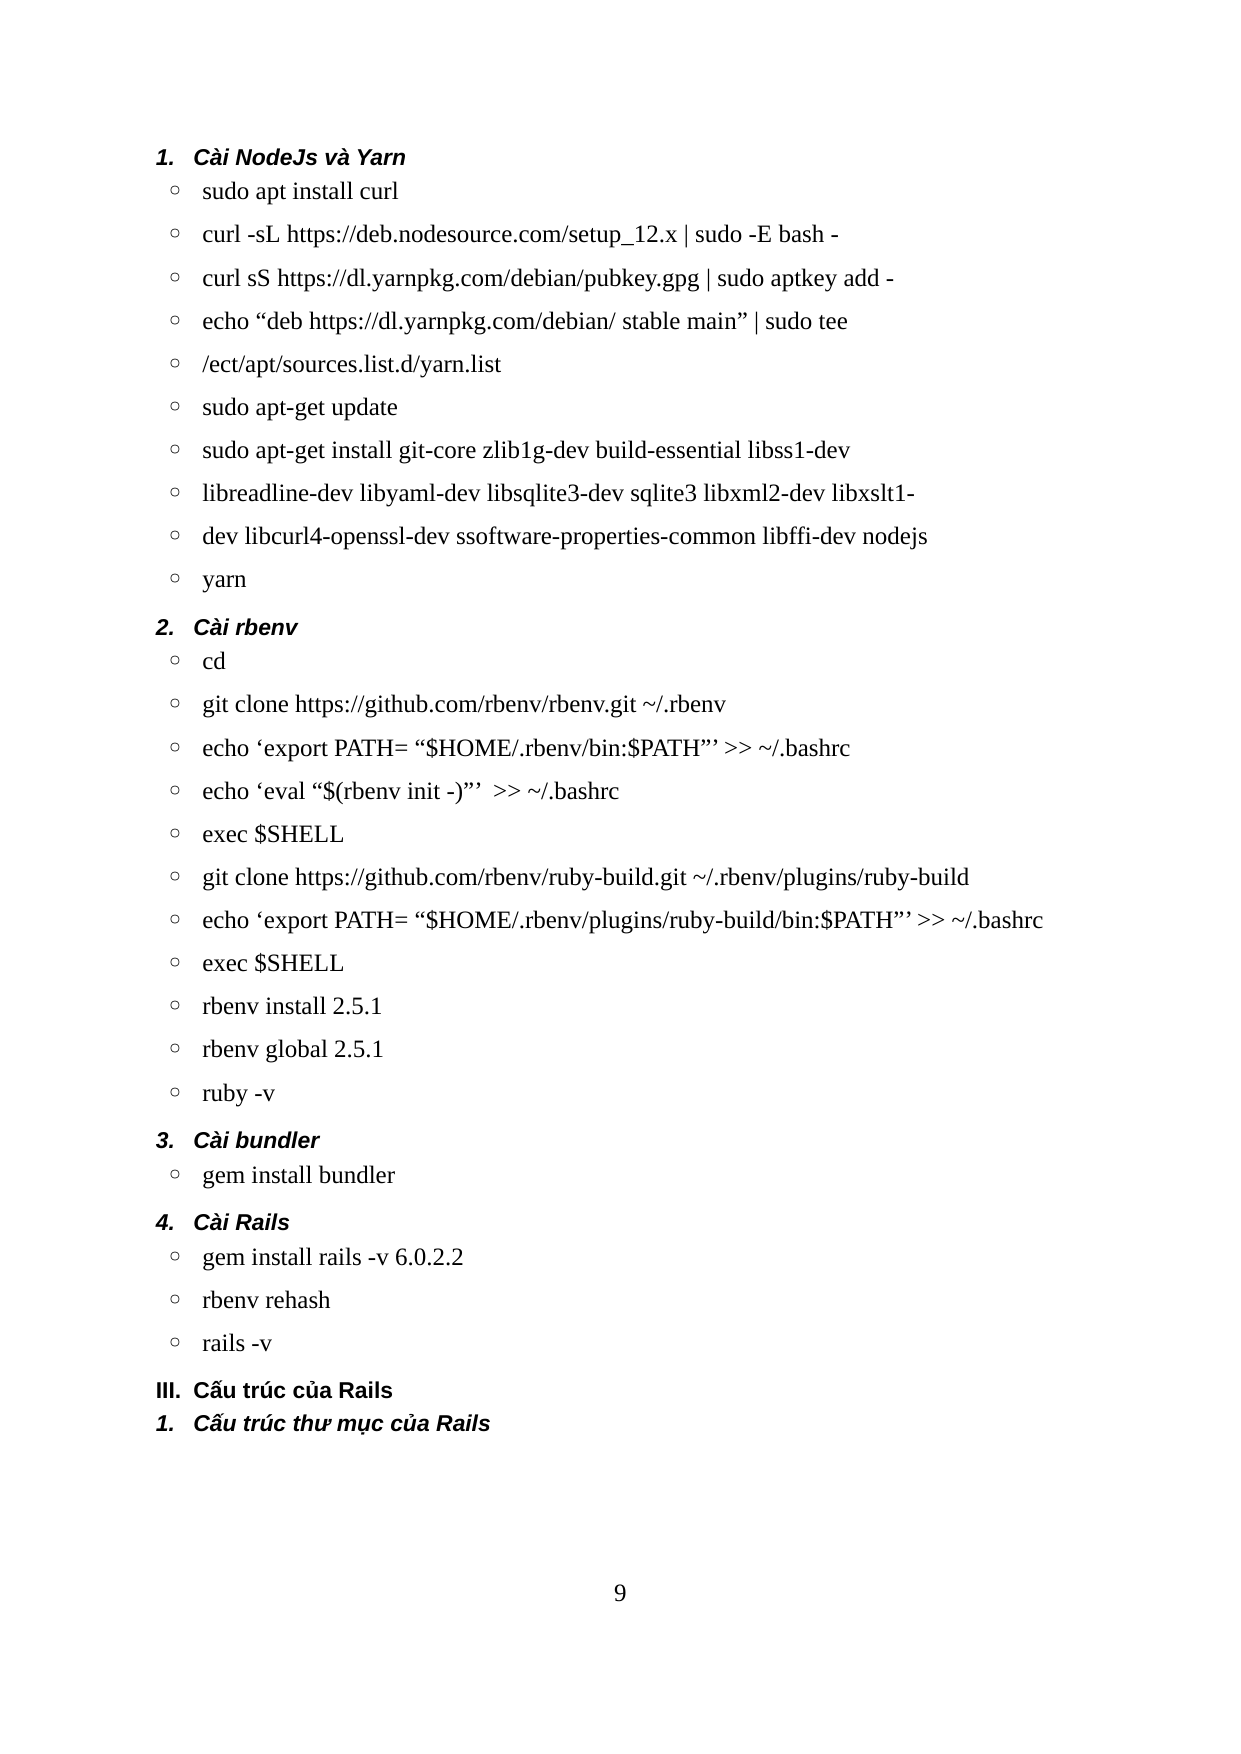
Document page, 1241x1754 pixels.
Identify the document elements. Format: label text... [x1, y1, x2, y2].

subtitle 1. Cấu trúc thư mục của Rails [156, 1410, 1122, 1436]
list sudo apt install curl [165, 176, 1122, 205]
list git clone https://github.com/rbenv/ruby-build.git ~/.rbenv/plugins/ruby-build [165, 862, 1122, 891]
subtitle 3. Cài bundler [156, 1127, 1122, 1153]
list echo ‘eval “$(rbenv init -)”’ >> ~/.bashrc [165, 776, 1122, 804]
list rails -v [165, 1328, 1122, 1357]
list echo ‘export PATH= “$HOME/.rbenv/plugins/ruby-build/bin:$PATH”’ >> ~/.bashrc [165, 905, 1122, 934]
list exec $SHELL [165, 819, 1122, 848]
list curl sS https://dl.yarnpkg.com/debian/pubkey.gpg | sudo aptkey add - [165, 263, 1122, 291]
list echo “deb https://dl.yarnpkg.com/debian/ stable main” | sudo tee [165, 306, 1122, 334]
list libreadline-dev libyaml-dev libsqlite3-dev sqlite3 libxml2-dev libxslt1- [165, 478, 1122, 507]
list sudo apt-get update [165, 392, 1122, 421]
list rbenv global 2.5.1 [165, 1034, 1122, 1063]
list rbenv rehash [165, 1285, 1122, 1313]
list curl -sL https://deb.nodesource.com/setup_12.x | sudo -E bash - [165, 219, 1122, 248]
list exec $SHELL [165, 948, 1122, 977]
list sudo apt-get install git-core zlib1g-dev build-essential libss1-dev [165, 435, 1122, 464]
list echo ‘export PATH= “$HOME/.rbenv/bin:$PATH”’ >> ~/.bashrc [165, 733, 1122, 761]
list git clone https://github.com/rbenv/rbenv.git ~/.rbenv [165, 689, 1122, 718]
subtitle 4. Cài Rails [156, 1209, 1122, 1235]
list gem install rails -v 6.0.2.2 [165, 1242, 1122, 1270]
list dev libcurl4-openssl-dev ssoftware-properties-common libffi-dev nodejs [165, 521, 1122, 550]
subtitle 1. Cài NodeJs và Yarn [156, 144, 1122, 170]
list yarn [165, 564, 1122, 593]
list cd [165, 646, 1122, 675]
list rbenv install 2.5.1 [165, 991, 1122, 1020]
list gem install bundler [165, 1160, 1122, 1188]
list ruby -v [165, 1078, 1122, 1106]
subtitle 2. Cài rbenv [156, 614, 1122, 640]
list /ect/apt/sources.list.d/yarn.list [165, 349, 1122, 378]
subtitle III. Cấu trúc của Rails [156, 1377, 1122, 1404]
